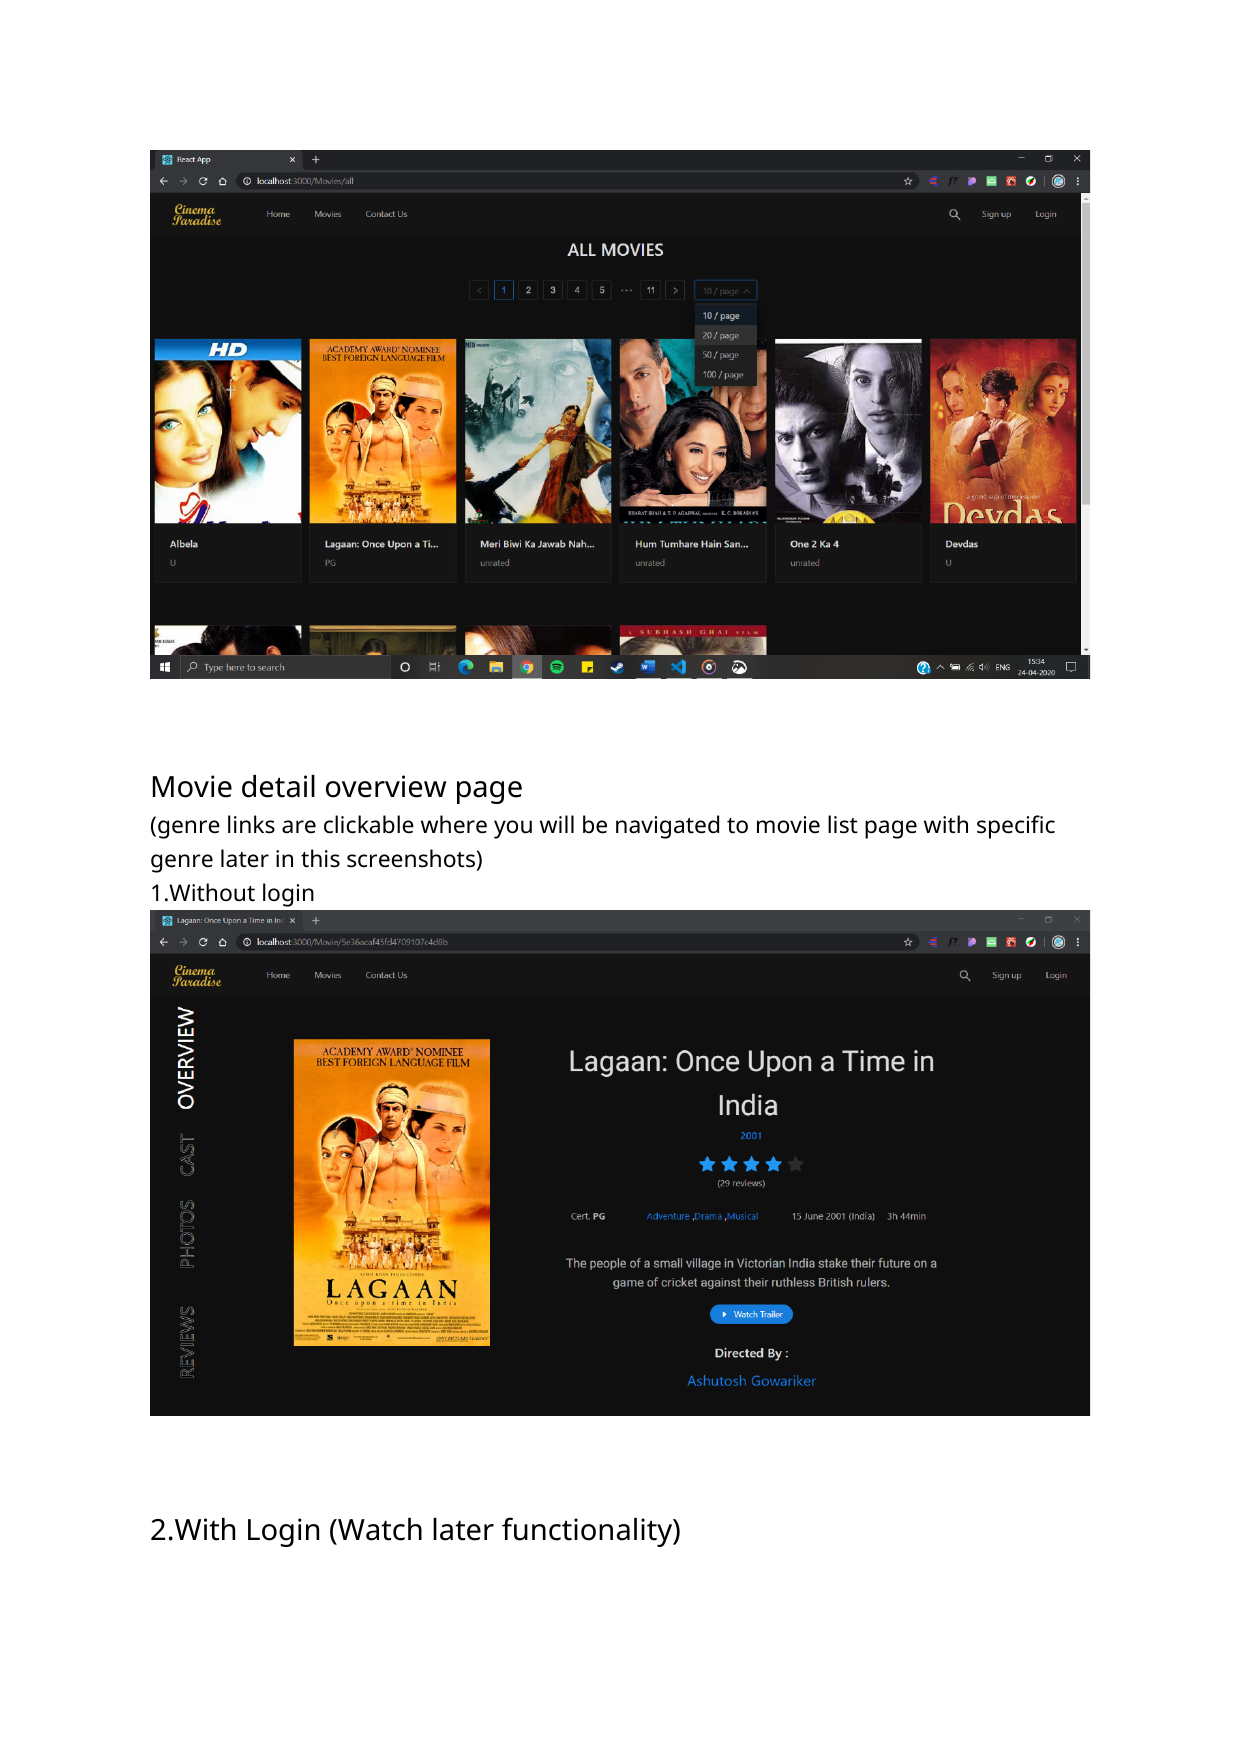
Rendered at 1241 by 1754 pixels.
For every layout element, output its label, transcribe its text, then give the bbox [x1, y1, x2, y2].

text Movie detail overview page [150, 767, 1090, 806]
picture [150, 910, 1091, 1416]
text (genre links are clickable where you will be navigated to movie list page with specific genre later in this screenshots) [150, 809, 1090, 874]
text 2.With Login (Watch later functionality) [150, 1509, 1090, 1549]
text 1.Without login [150, 877, 1090, 908]
picture [150, 150, 1091, 679]
